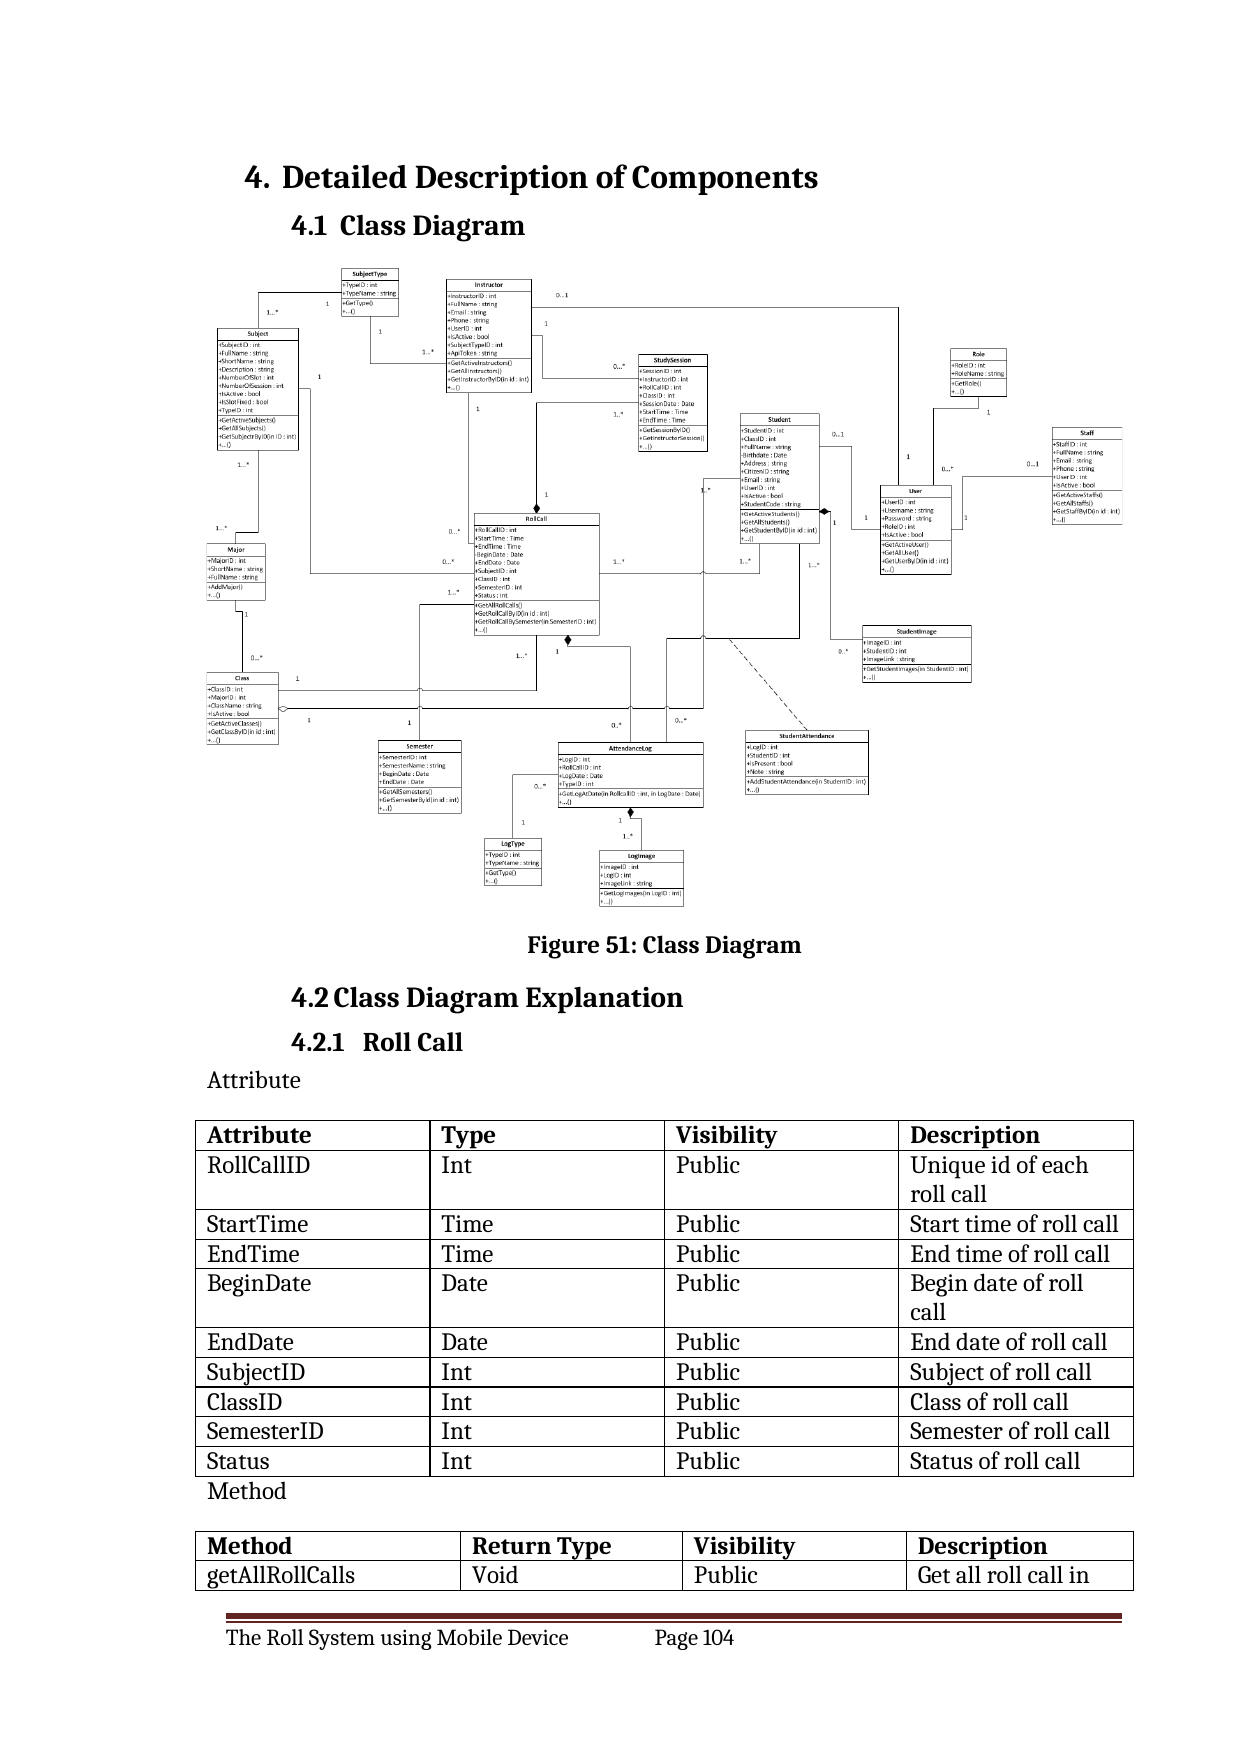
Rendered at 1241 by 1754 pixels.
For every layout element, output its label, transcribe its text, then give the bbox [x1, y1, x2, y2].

table_cell Date [431, 1328, 664, 1357]
table_cell Semester of roll call [899, 1417, 1133, 1446]
table_cell Unique id of each roll call [899, 1151, 1133, 1209]
table_cell Time [431, 1210, 664, 1238]
subtitle Detailed Description of Components [244, 158, 1122, 196]
table_cell Int [431, 1388, 664, 1416]
table_cell Public [665, 1417, 898, 1446]
table_header Description [899, 1121, 1133, 1150]
subtitle Class Diagram Explanation [291, 981, 1122, 1014]
table_cell BeginDate [196, 1269, 429, 1327]
subtitle Class Diagram [291, 209, 1122, 242]
table_cell Begin date of roll call [899, 1269, 1133, 1327]
table_cell Public [665, 1447, 898, 1476]
table_cell End time of roll call [899, 1240, 1133, 1268]
text Attribute [207, 1066, 1122, 1095]
table_cell Int [431, 1151, 664, 1209]
table_cell End date of roll call [899, 1328, 1133, 1357]
table_cell Date [431, 1269, 664, 1327]
subtitle Roll Call [291, 1027, 1122, 1058]
table_header Description [907, 1532, 1133, 1560]
table_cell Public [665, 1358, 898, 1386]
table_cell SemesterID [196, 1417, 429, 1446]
table_header Attribute [196, 1121, 429, 1150]
table_cell Status [196, 1447, 429, 1476]
table_cell Public [665, 1388, 898, 1416]
table_cell getAllRollCalls [196, 1561, 460, 1590]
table_cell Int [431, 1417, 664, 1446]
table_cell Public [665, 1151, 898, 1209]
table_cell Public [683, 1561, 906, 1590]
table_cell Start time of roll call [899, 1210, 1133, 1238]
table_cell Public [665, 1240, 898, 1268]
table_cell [907, 1561, 1133, 1590]
table_cell SubjectID [196, 1358, 429, 1386]
text Method [207, 1477, 1122, 1506]
table_cell EndDate [196, 1328, 429, 1357]
table_header Type [431, 1121, 664, 1150]
table_header Visibility [683, 1532, 906, 1560]
table_cell Void [461, 1561, 682, 1590]
table_cell Public [665, 1269, 898, 1327]
table_header Visibility [665, 1121, 898, 1150]
table_cell StartTime [196, 1210, 429, 1238]
table_cell Int [431, 1358, 664, 1386]
table_cell Public [665, 1210, 898, 1238]
table_cell EndTime [196, 1240, 429, 1268]
table_cell Subject of roll call [899, 1358, 1133, 1386]
table_cell ClassID [196, 1388, 429, 1416]
table_cell Status of roll call [899, 1447, 1133, 1476]
table_header Method [196, 1532, 460, 1560]
table_header Return Type [461, 1532, 682, 1560]
table_cell Time [431, 1240, 664, 1268]
text Figure 51: Class Diagram [207, 931, 1122, 960]
table_cell RollCallID [196, 1151, 429, 1209]
table_cell Class of roll call [899, 1388, 1133, 1416]
table_cell Public [665, 1328, 898, 1357]
picture [206, 267, 1123, 907]
table_cell Int [431, 1447, 664, 1476]
